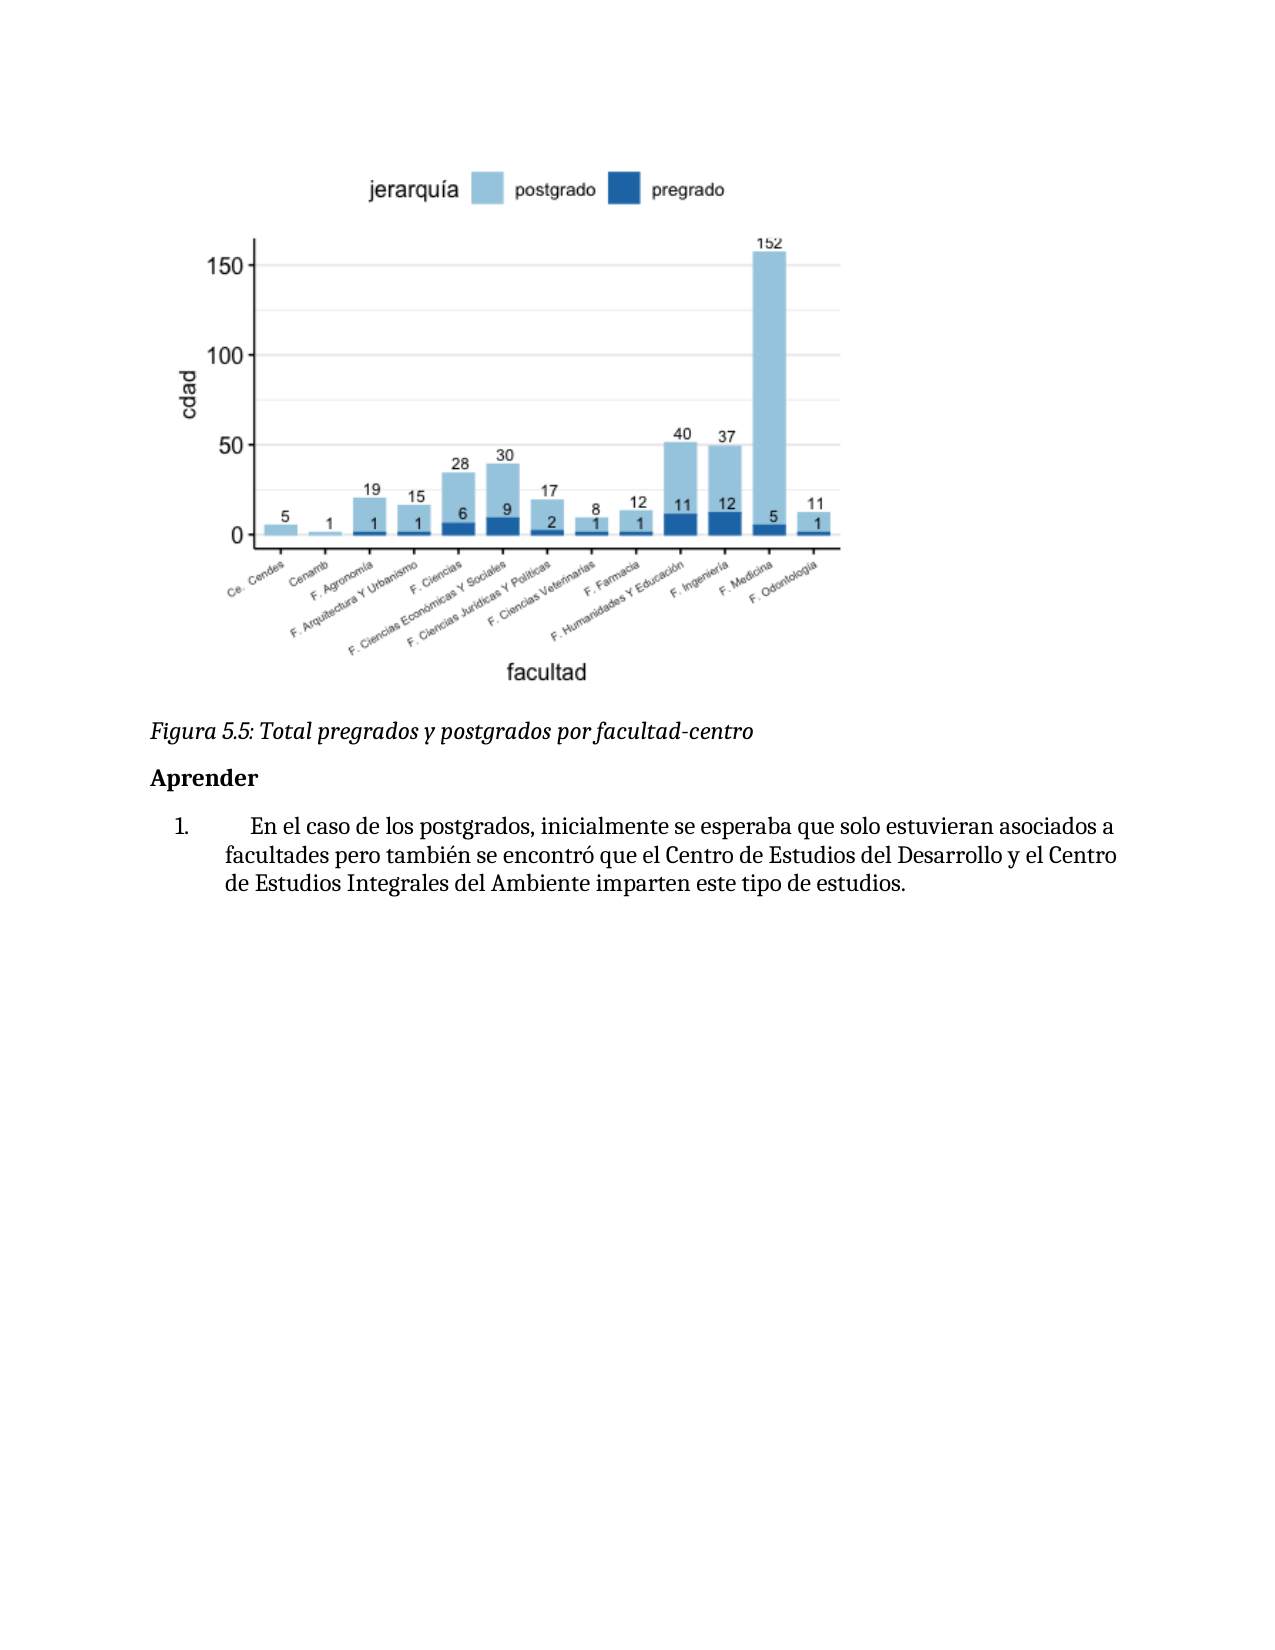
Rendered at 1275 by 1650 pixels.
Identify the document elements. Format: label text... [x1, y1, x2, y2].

list En el caso de los postgrados, inicialmente se esperaba que solo estuvieran asociados a facultades pero también se encontró que el Centro de Estudios del Desarrollo y el Centro de Estudios Integrales del Ambiente imparten este tipo de estudios. [175, 812, 1125, 898]
text Figura 5.5: Total pregrados y postgrados por facultad-centro [150, 717, 1125, 746]
picture [168, 150, 852, 696]
text Aprender [150, 764, 1125, 793]
